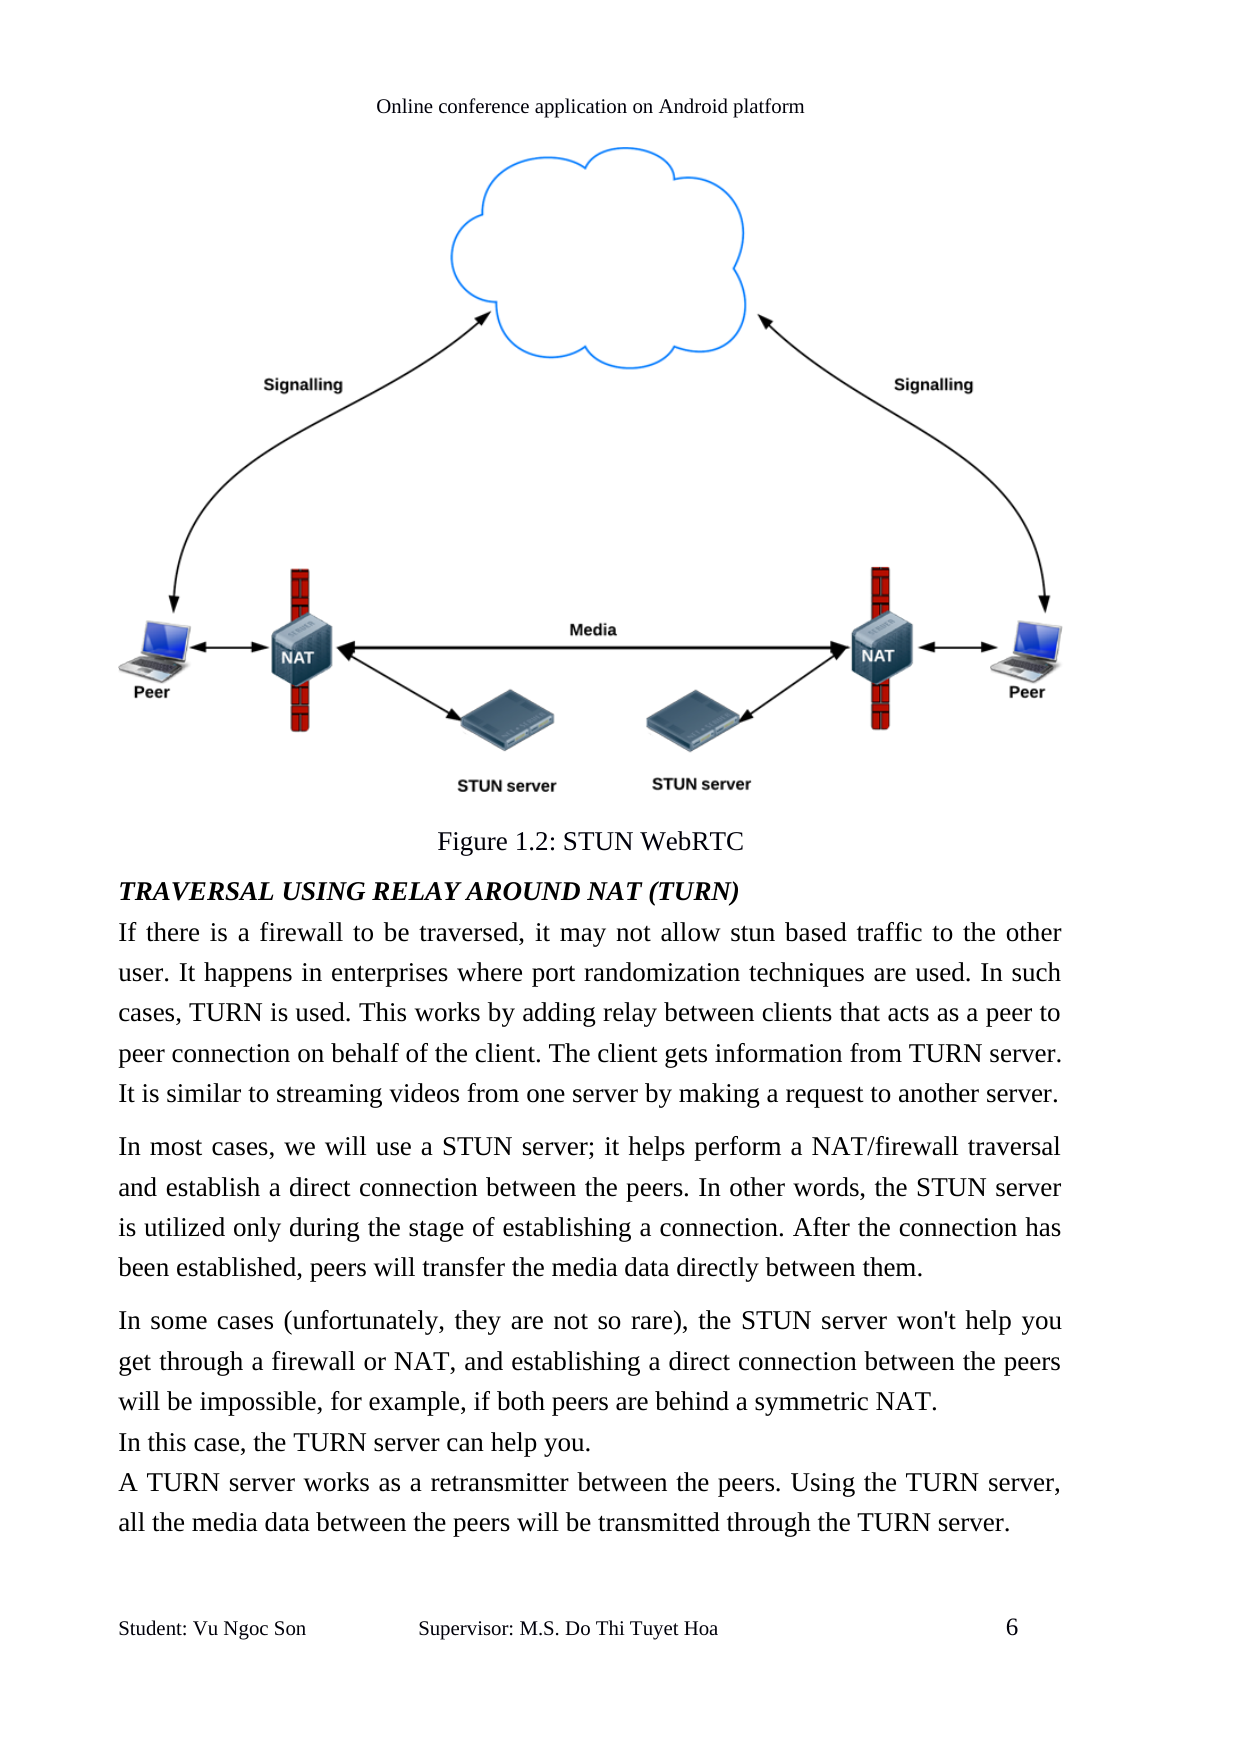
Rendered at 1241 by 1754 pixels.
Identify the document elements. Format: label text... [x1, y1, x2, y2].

text Figure 1.2: STUN WebRTC [118, 825, 1063, 856]
text In some cases (unfortunately, they are not so rare), the STUN server won't help you get through a firewall or NAT, and establishing a direct connection between the peers will be impossible, for example, if both peers are behind a symmetric NAT. In this case, the TURN server can help you. A TURN server works as a retransmitter between the peers. Using the TURN server, all the media data between the peers will be transmitted through the TURN server. [118, 1304, 1063, 1538]
text TRAVERSAL USING RELAY AROUND NAT (TURN) If there is a firewall to be traversed, it may not allow stun based traffic to the other user. It happens in enterprises where port randomization techniques are used. In such cases, TURN is used. This works by adding relay between clients that acts as a peer to peer connection on behalf of the client. The client gets information from TURN server. It is similar to streaming videos from one server by making a request to another server. [118, 875, 1063, 1108]
text In most cases, we will use a STUN server; it helps perform a NAT/firewall traversal and establish a direct connection between the peers. In other words, the STUN server is utilized only during the stage of establishing a connection. After the connection has been established, peers will transfer the media data directly between them. [118, 1130, 1063, 1283]
picture [118, 147, 1064, 792]
